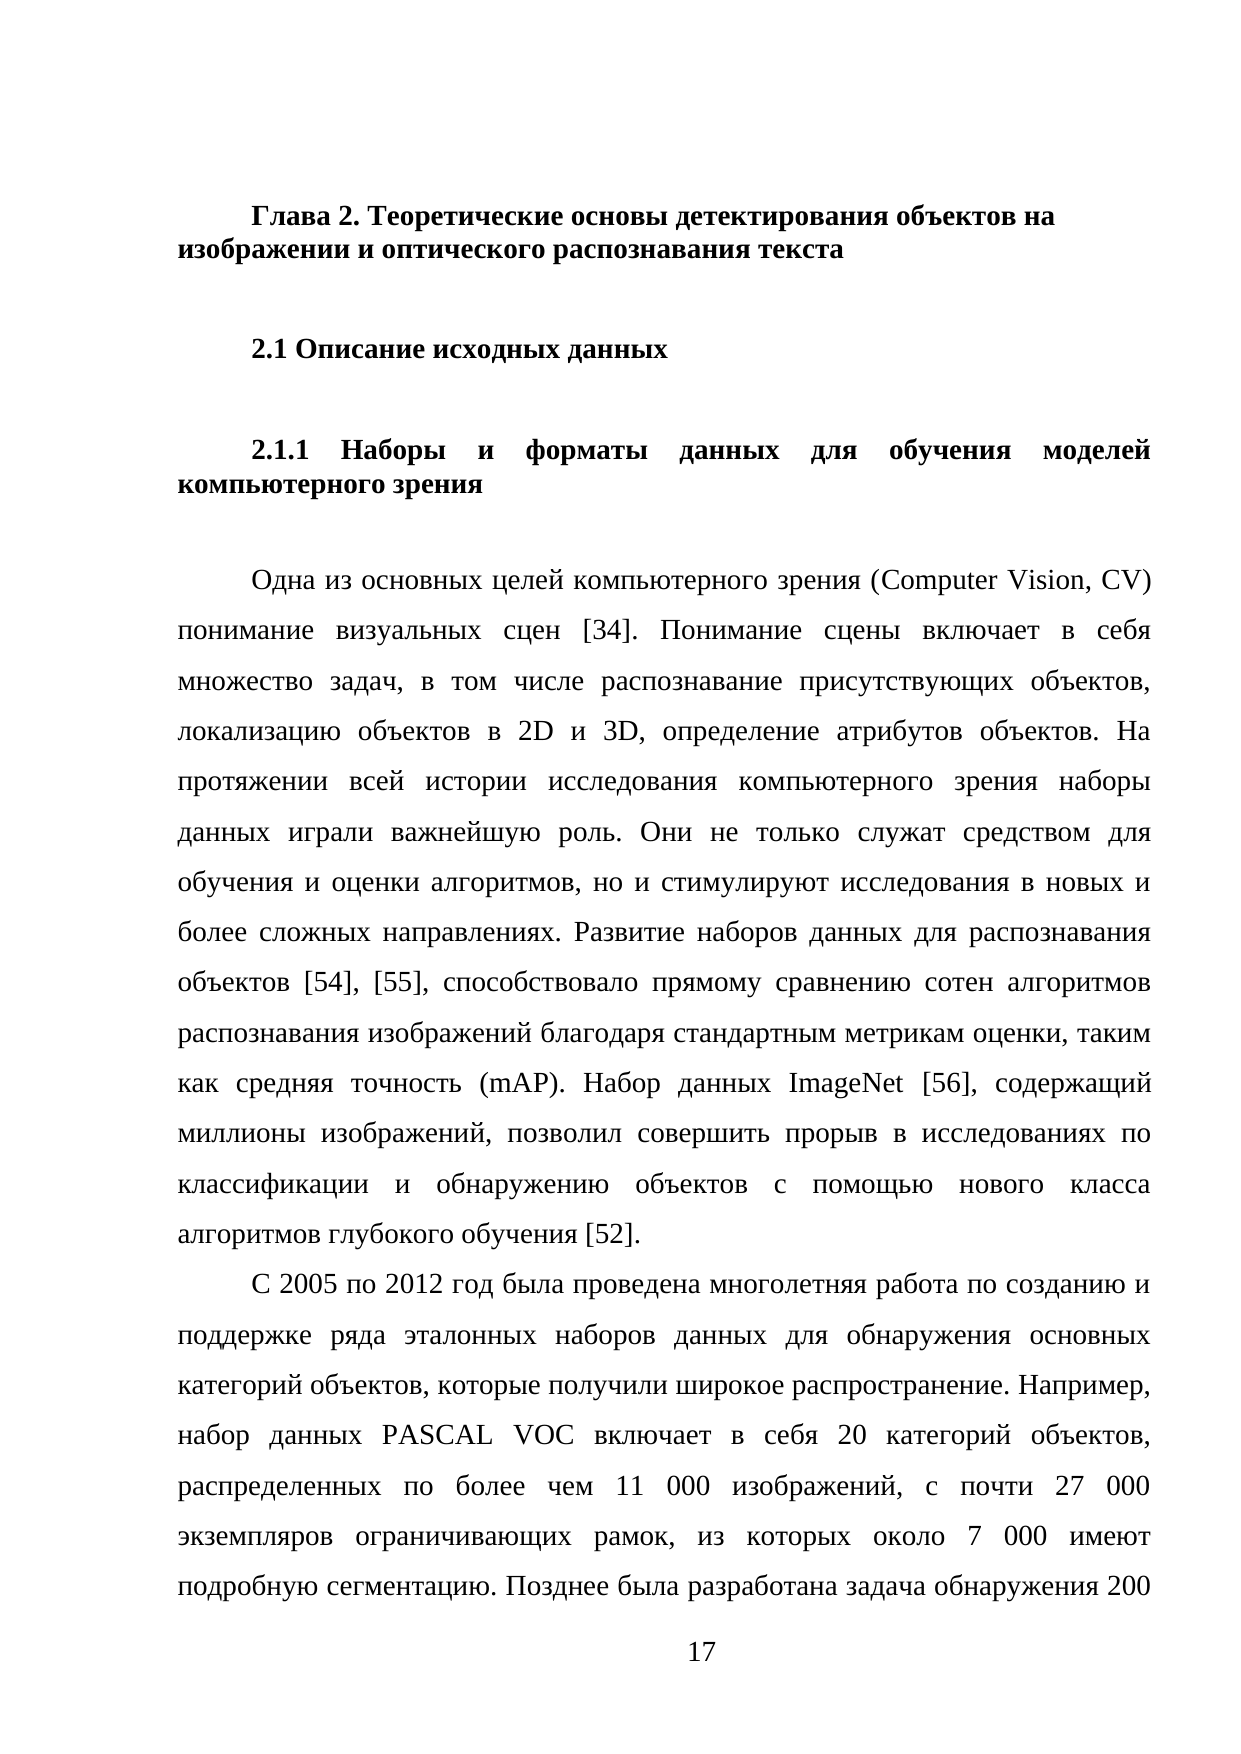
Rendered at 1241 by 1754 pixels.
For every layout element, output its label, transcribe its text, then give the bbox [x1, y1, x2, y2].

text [177, 1266, 1152, 1602]
text Одна из основных целей компьютерного зрения (Computer Vision, CV) понимание визуальных сцен [34]. Понимание сцены включает в себя множество задач, в том числе распознавание присутствующих объектов, локализацию объектов в 2D и 3D, определение атрибутов объектов. На протяжении всей истории исследования компьютерного зрения наборы данных играли важнейшую роль. Они не только служат средством для обучения и оценки алгоритмов, но и стимулируют исследования в новых и более сложных направлениях. Развитие наборов данных для распознавания объектов [54], [55], способствовало прямому сравнению сотен алгоритмов распознавания изображений благодаря стандартным метрикам оценки, таким как средняя точность (mAP). Набор данных ImageNet [56], содержащий миллионы изображений, позволил совершить прорыв в исследованиях по классификации и обнаружению объектов с помощью нового класса алгоритмов глубокого обучения [52]. [177, 562, 1152, 1250]
subtitle 2.1 Описание исходных данных [251, 332, 1152, 365]
subtitle Глава 2. Теоретические основы детектирования объектов на изображении и оптического распознавания текста [177, 198, 1152, 265]
subtitle 2.1.1 Наборы и форматы данных для обучения моделей компьютерного зрения [177, 432, 1152, 499]
